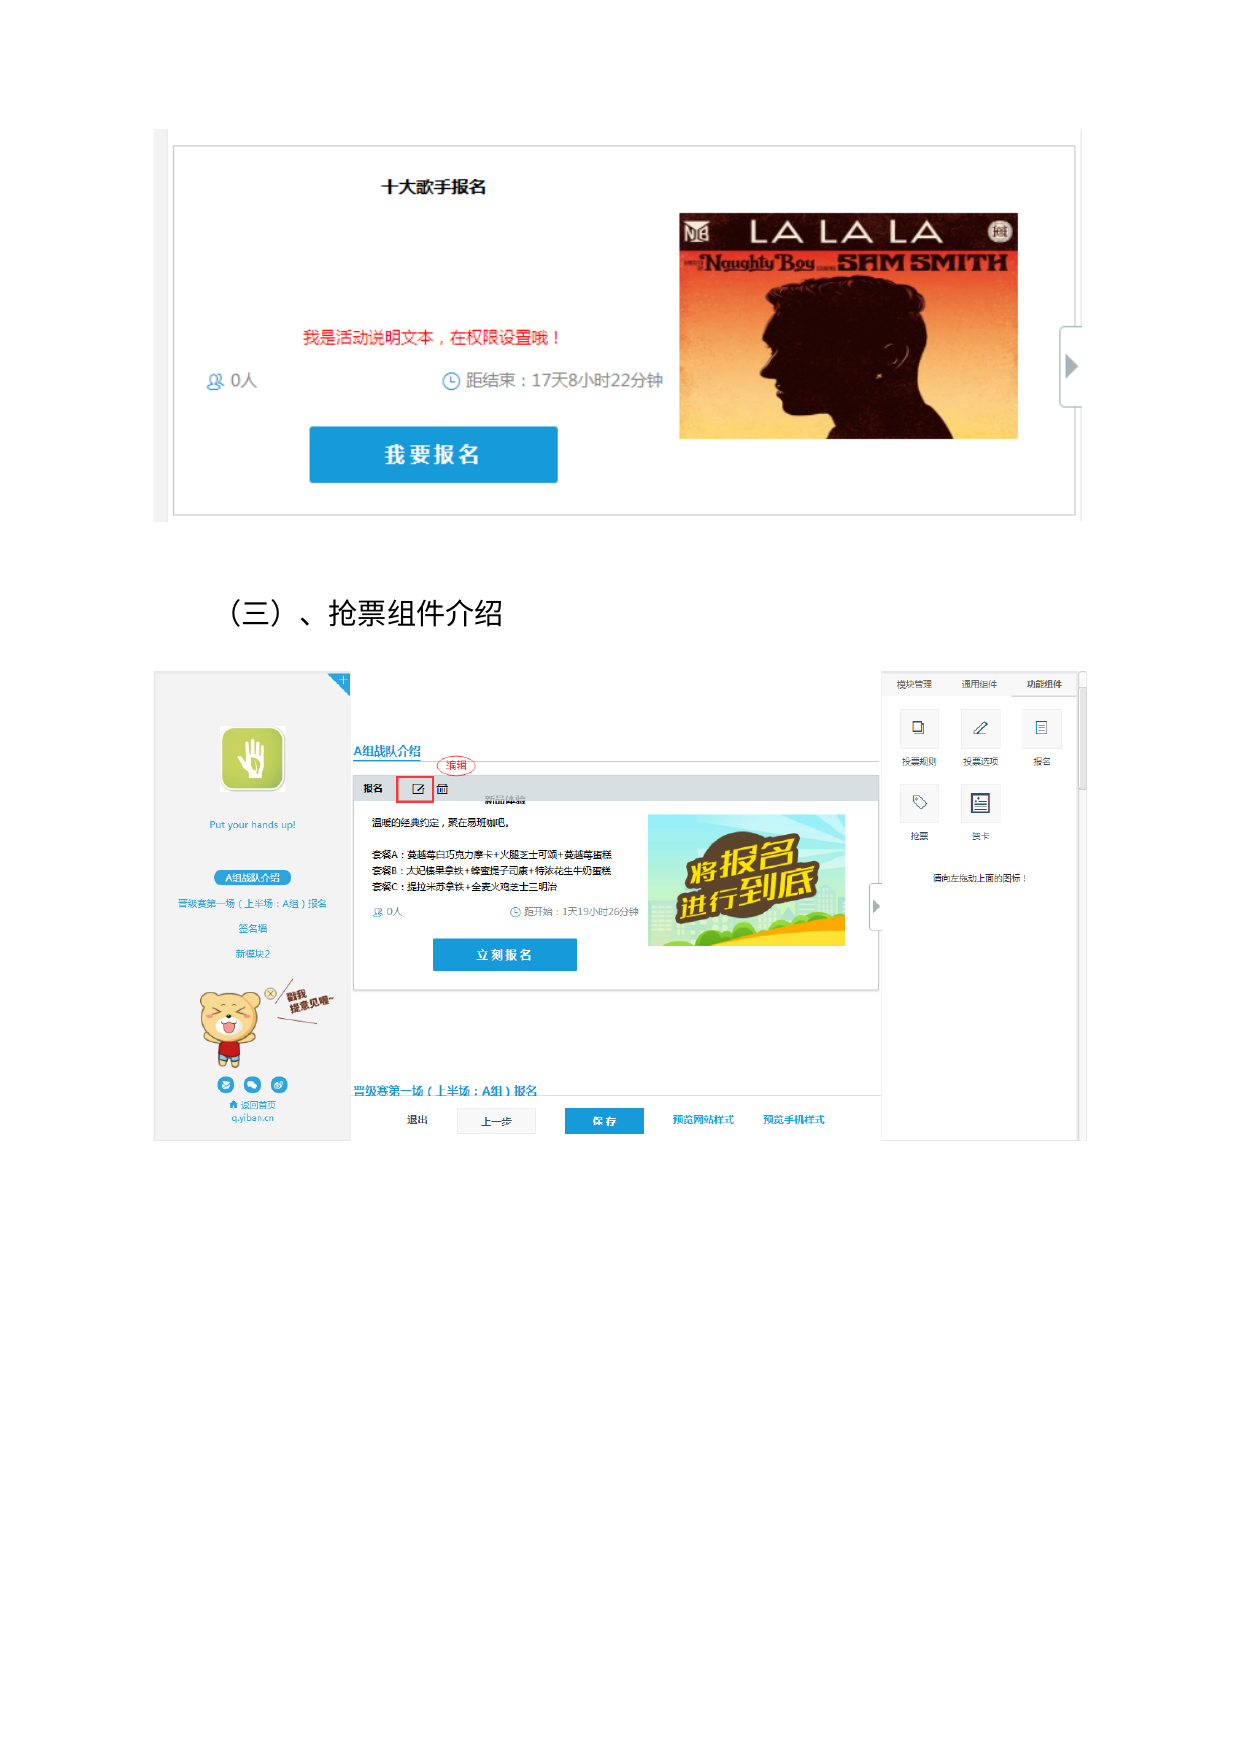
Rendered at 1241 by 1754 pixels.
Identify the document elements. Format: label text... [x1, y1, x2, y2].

subtitle （三）、抢票组件介绍 [153, 579, 1087, 644]
picture [153, 129, 1087, 522]
picture [153, 671, 1087, 1141]
